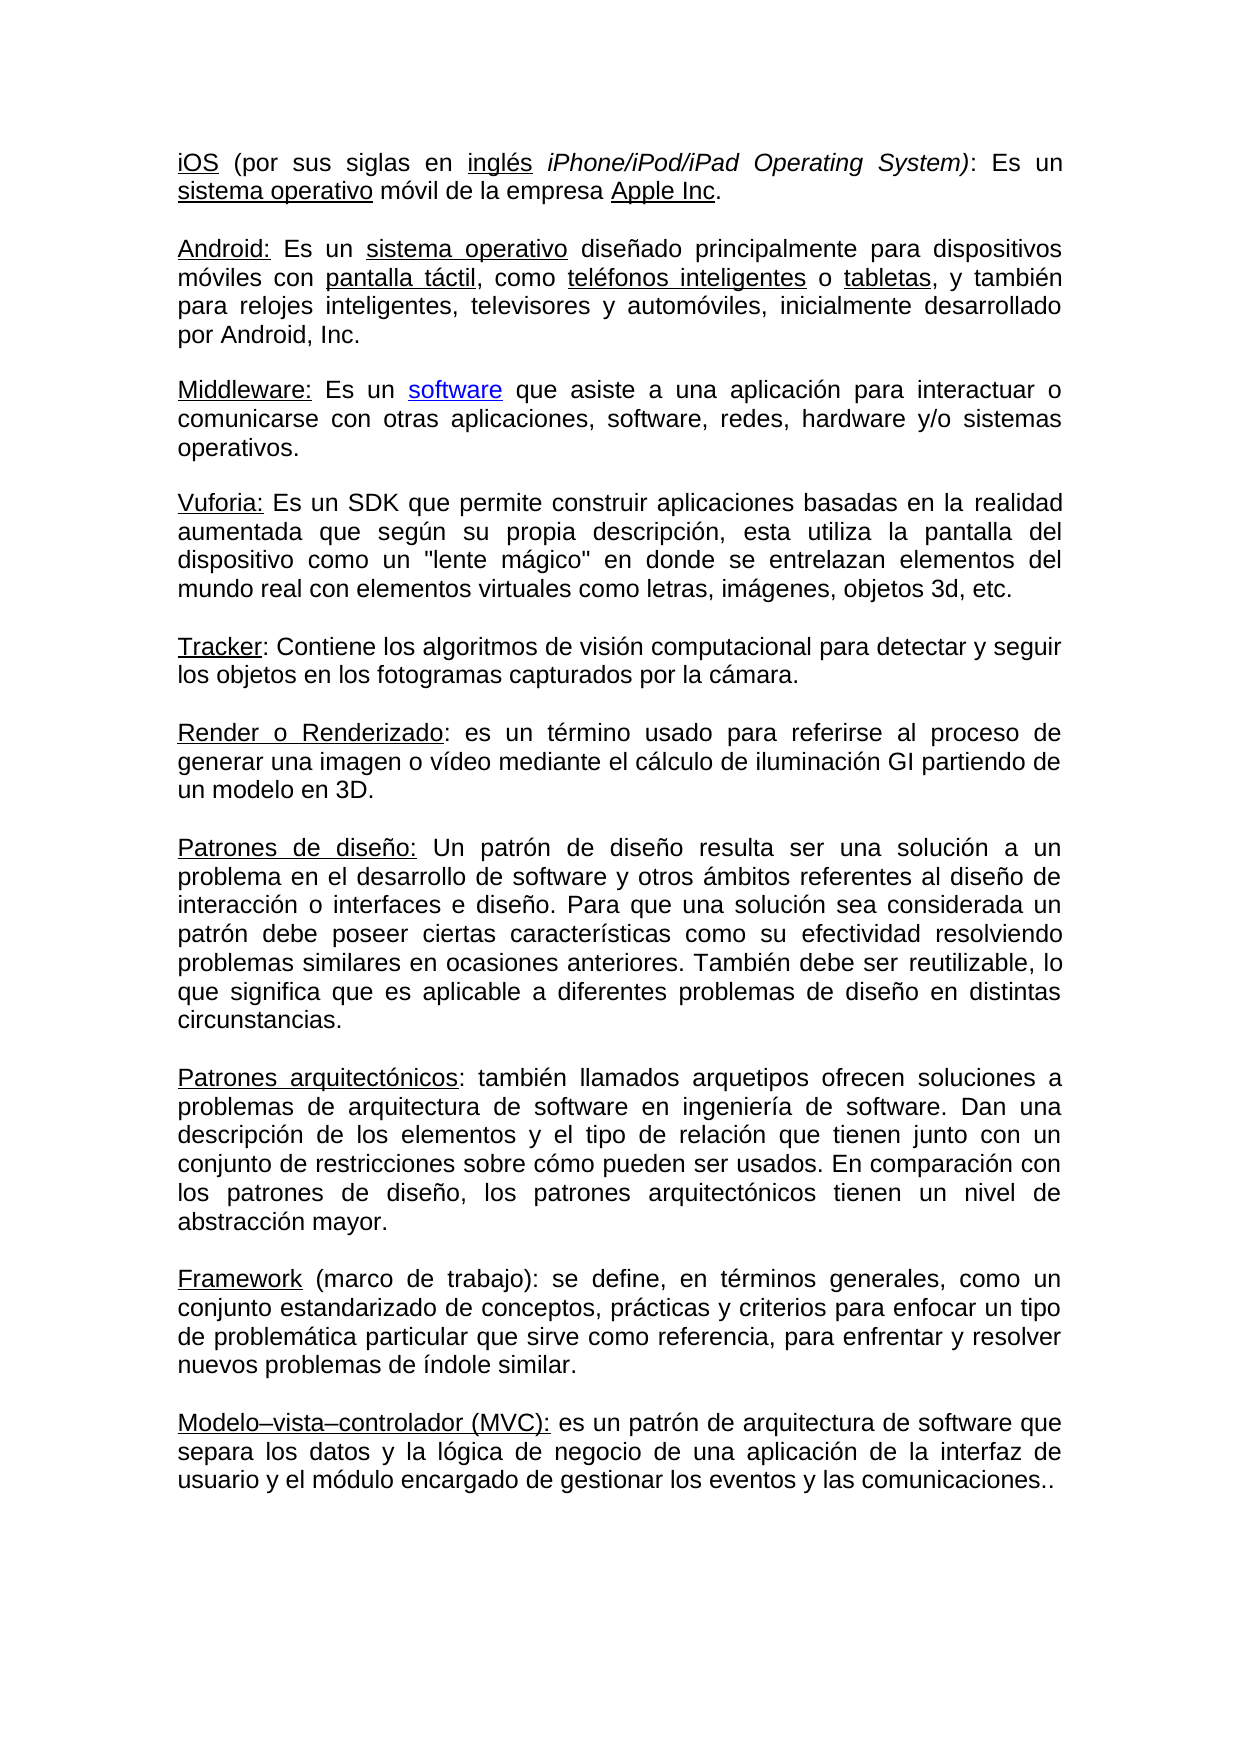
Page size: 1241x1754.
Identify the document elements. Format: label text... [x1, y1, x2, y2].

text Tracker: Contiene los algoritmos de visión computacional para detectar y seguir los objetos en los fotogramas capturados por la cámara. [177, 632, 1063, 689]
text Framework (marco de trabajo): se define, en términos generales, como un conjunto estandarizado de conceptos, prácticas y criterios para enfocar un tipo de problemática particular que sirve como referencia, para enfrentar y resolver nuevos problemas de índole similar. [177, 1264, 1063, 1379]
text Vuforia: Es un SDK que permite construir aplicaciones basadas en la realidad aumentada que según su propia descripción, esta utiliza la pantalla del dispositivo como un "lente mágico" en donde se entrelazan elementos del mundo real con elementos virtuales como letras, imágenes, objetos 3d, etc. [177, 488, 1063, 603]
text Render o Renderizado: es un término usado para referirse al proceso de generar una imagen o vídeo mediante el cálculo de iluminación GI partiendo de un modelo en 3D. [177, 718, 1063, 804]
text Modelo–vista–controlador (MVC): es un patrón de arquitectura de software que separa los datos y la lógica de negocio de una aplicación de la interfaz de usuario y el módulo encargado de gestionar los eventos y las comunicaciones.. [177, 1408, 1063, 1494]
text Patrones de diseño: Un patrón de diseño resulta ser una solución a un problema en el desarrollo de software y otros ámbitos referentes al diseño de interacción o interfaces e diseño. Para que una solución sea considerada un patrón debe poseer ciertas características como su efectividad resolviendo problemas similares en ocasiones anteriores. También debe ser reutilizable, lo que significa que es aplicable a diferentes problemas de diseño en distintas circunstancias. [177, 833, 1063, 1034]
text iOS (por sus siglas en inglés iPhone/iPod/iPad Operating System): Es un sistema operativo móvil de la empresa Apple Inc. [177, 148, 1063, 205]
text Middleware: Es un software que asiste a una aplicación para interactuar o comunicarse con otras aplicaciones, software, redes, hardware y/o sistemas operativos. [177, 375, 1063, 461]
text Android: Es un sistema operativo diseñado principalmente para dispositivos móviles con pantalla táctil, como teléfonos inteligentes o tabletas, y también para relojes inteligentes, televisores y automóviles, inicialmente desarrollado por Android, Inc. [177, 234, 1063, 349]
text Patrones arquitectónicos: también llamados arquetipos ofrecen soluciones a problemas de arquitectura de software en ingeniería de software. Dan una descripción de los elementos y el tipo de relación que tienen junto con un conjunto de restricciones sobre cómo pueden ser usados. En comparación con los patrones de diseño, los patrones arquitectónicos tienen un nivel de abstracción mayor. [177, 1063, 1063, 1235]
